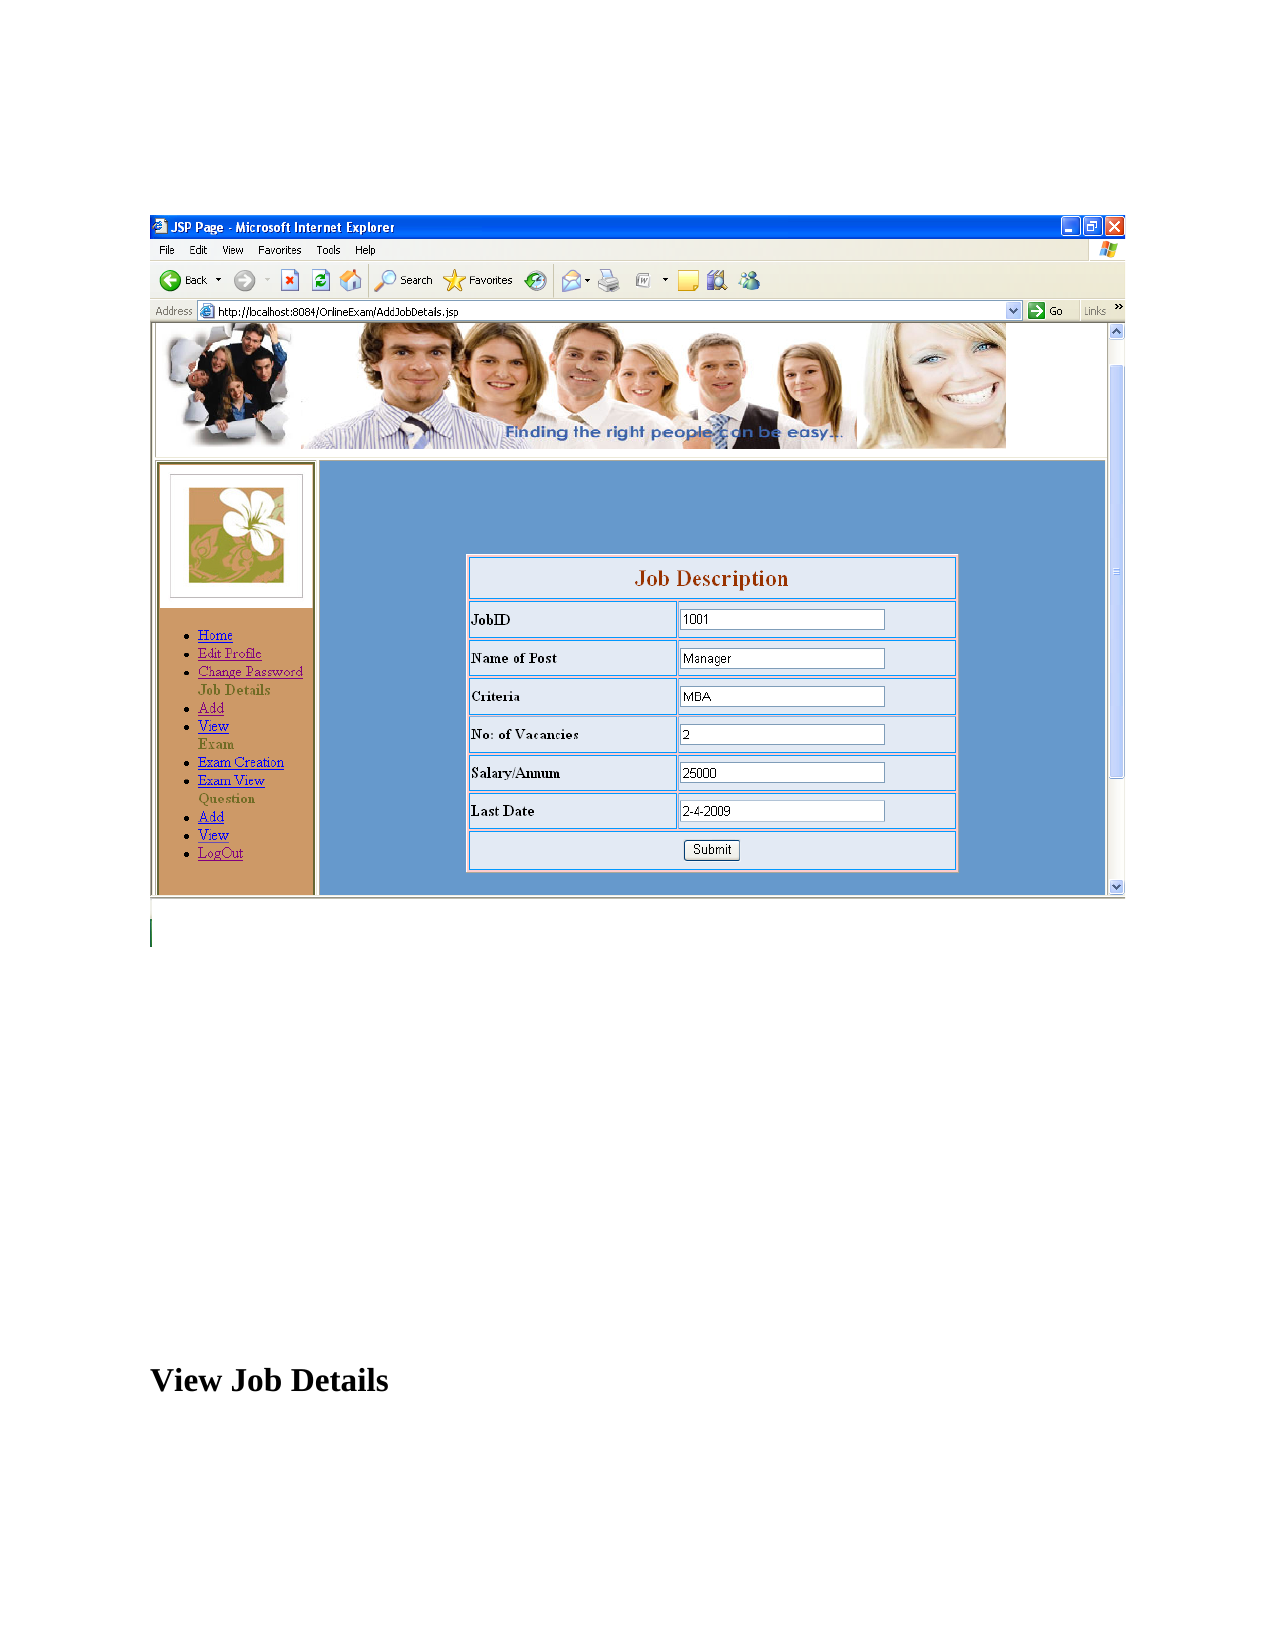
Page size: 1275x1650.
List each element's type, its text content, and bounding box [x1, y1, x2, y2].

text View Job Details [150, 1361, 1125, 1399]
picture [150, 215, 1125, 947]
